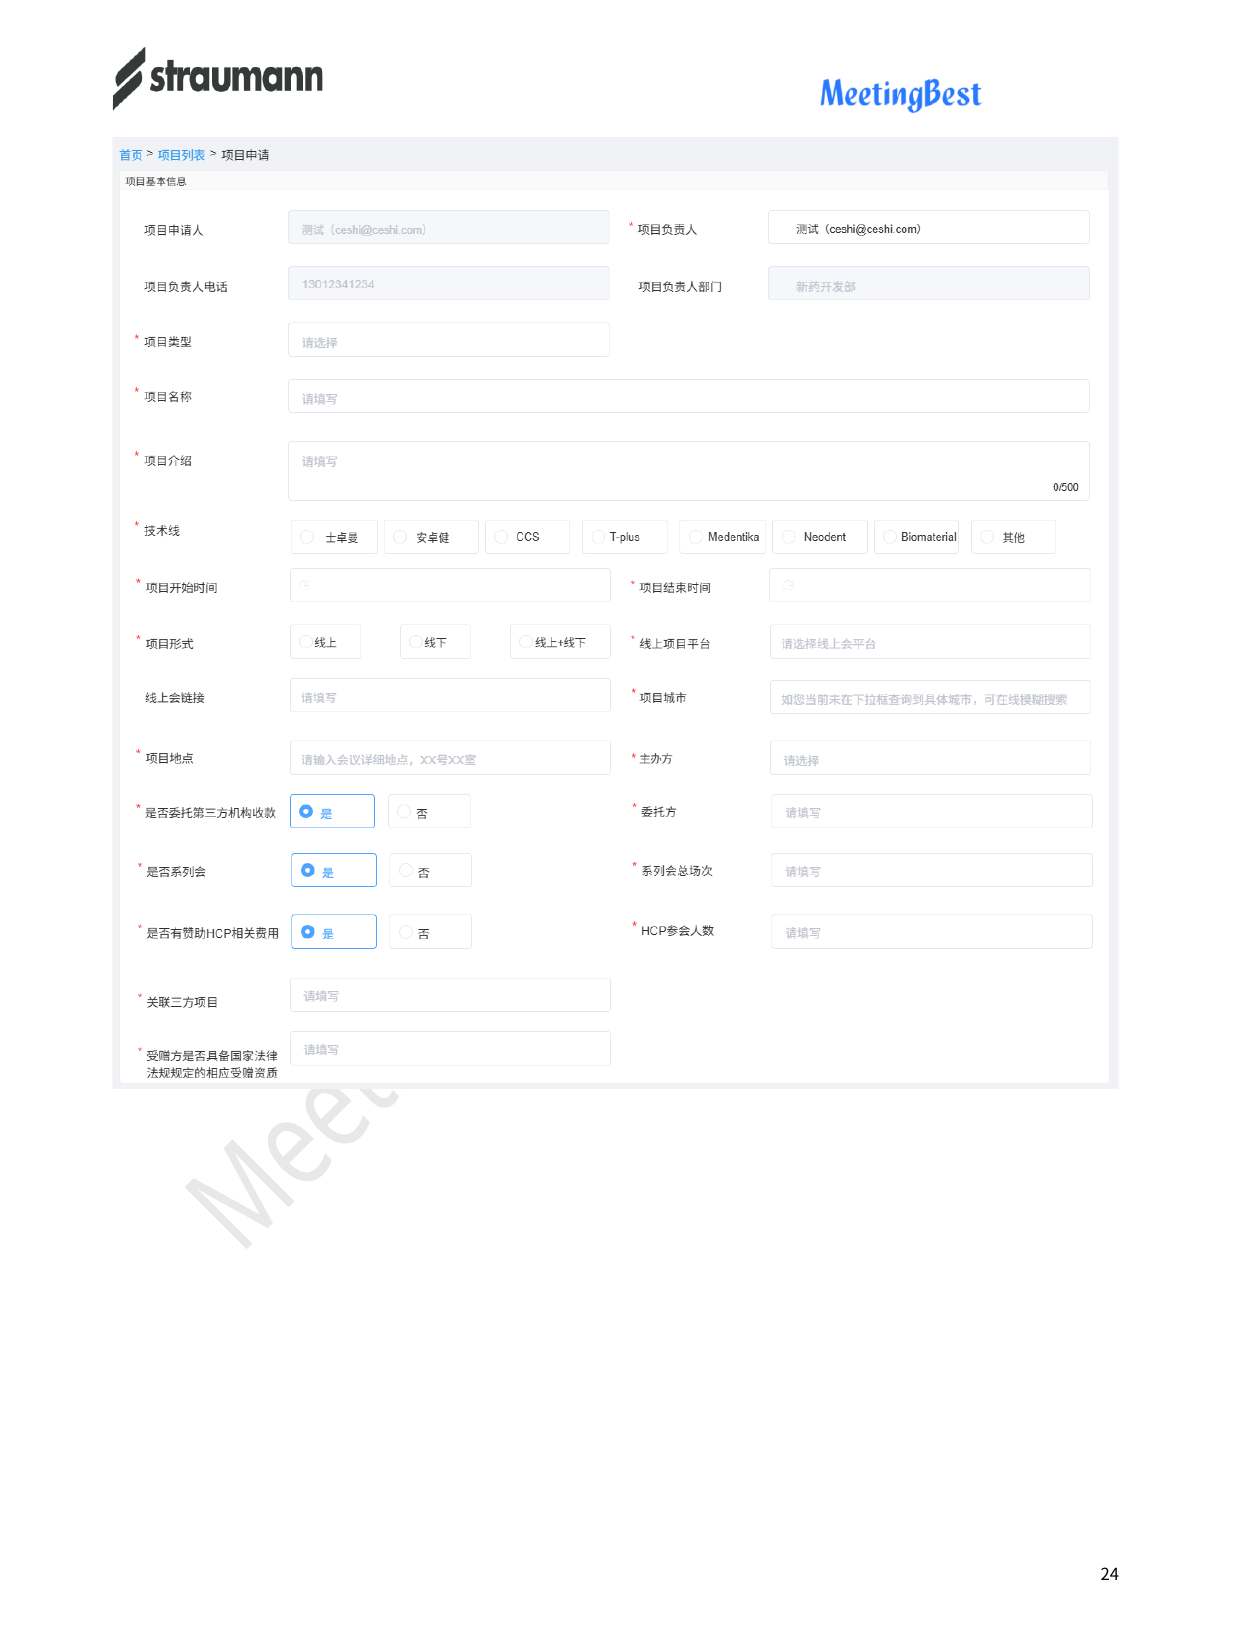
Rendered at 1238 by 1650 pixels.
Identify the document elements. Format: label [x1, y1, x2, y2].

picture [812, 70, 989, 114]
picture [112, 45, 323, 114]
picture [112, 137, 1119, 1089]
